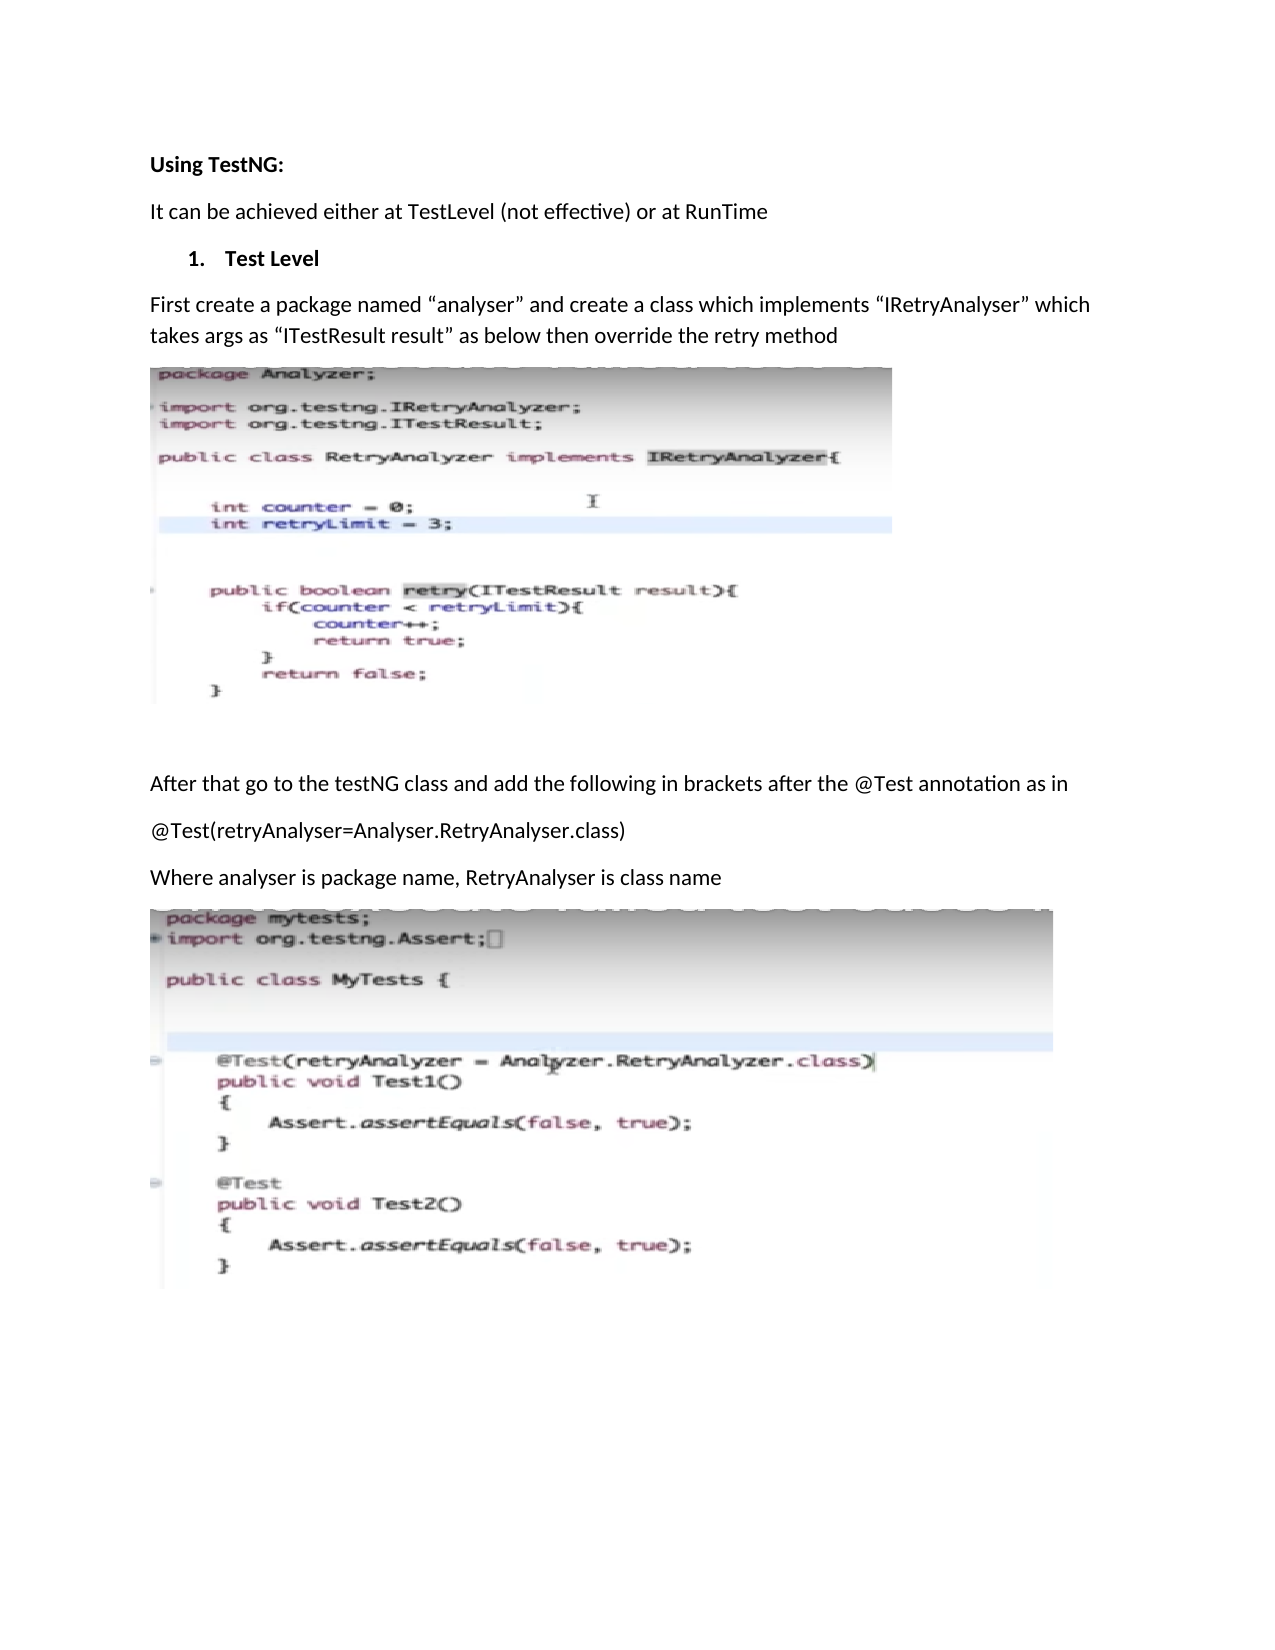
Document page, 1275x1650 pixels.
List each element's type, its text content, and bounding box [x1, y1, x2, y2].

picture [150, 367, 893, 704]
text Where analyser is package name, RetryAnalyser is class name [150, 863, 1125, 891]
text Using TestNG: [150, 150, 1125, 178]
list Test Level [187, 244, 1125, 272]
text After that go to the testNG class and add the following in brackets after the @Test annotation as in [150, 769, 1125, 797]
text First create a package named “analyser” and create a class which implements “IRetryAnalyser” which takes args as “ITestResult result” as below then override the retry method [150, 291, 1125, 349]
text It can be achieved either at TestLevel (not effective) or at RunTime [150, 197, 1125, 225]
picture [150, 909, 1054, 1289]
text @Test(retryAnalyser=Analyser.RetryAnalyser.class) [150, 816, 1125, 844]
